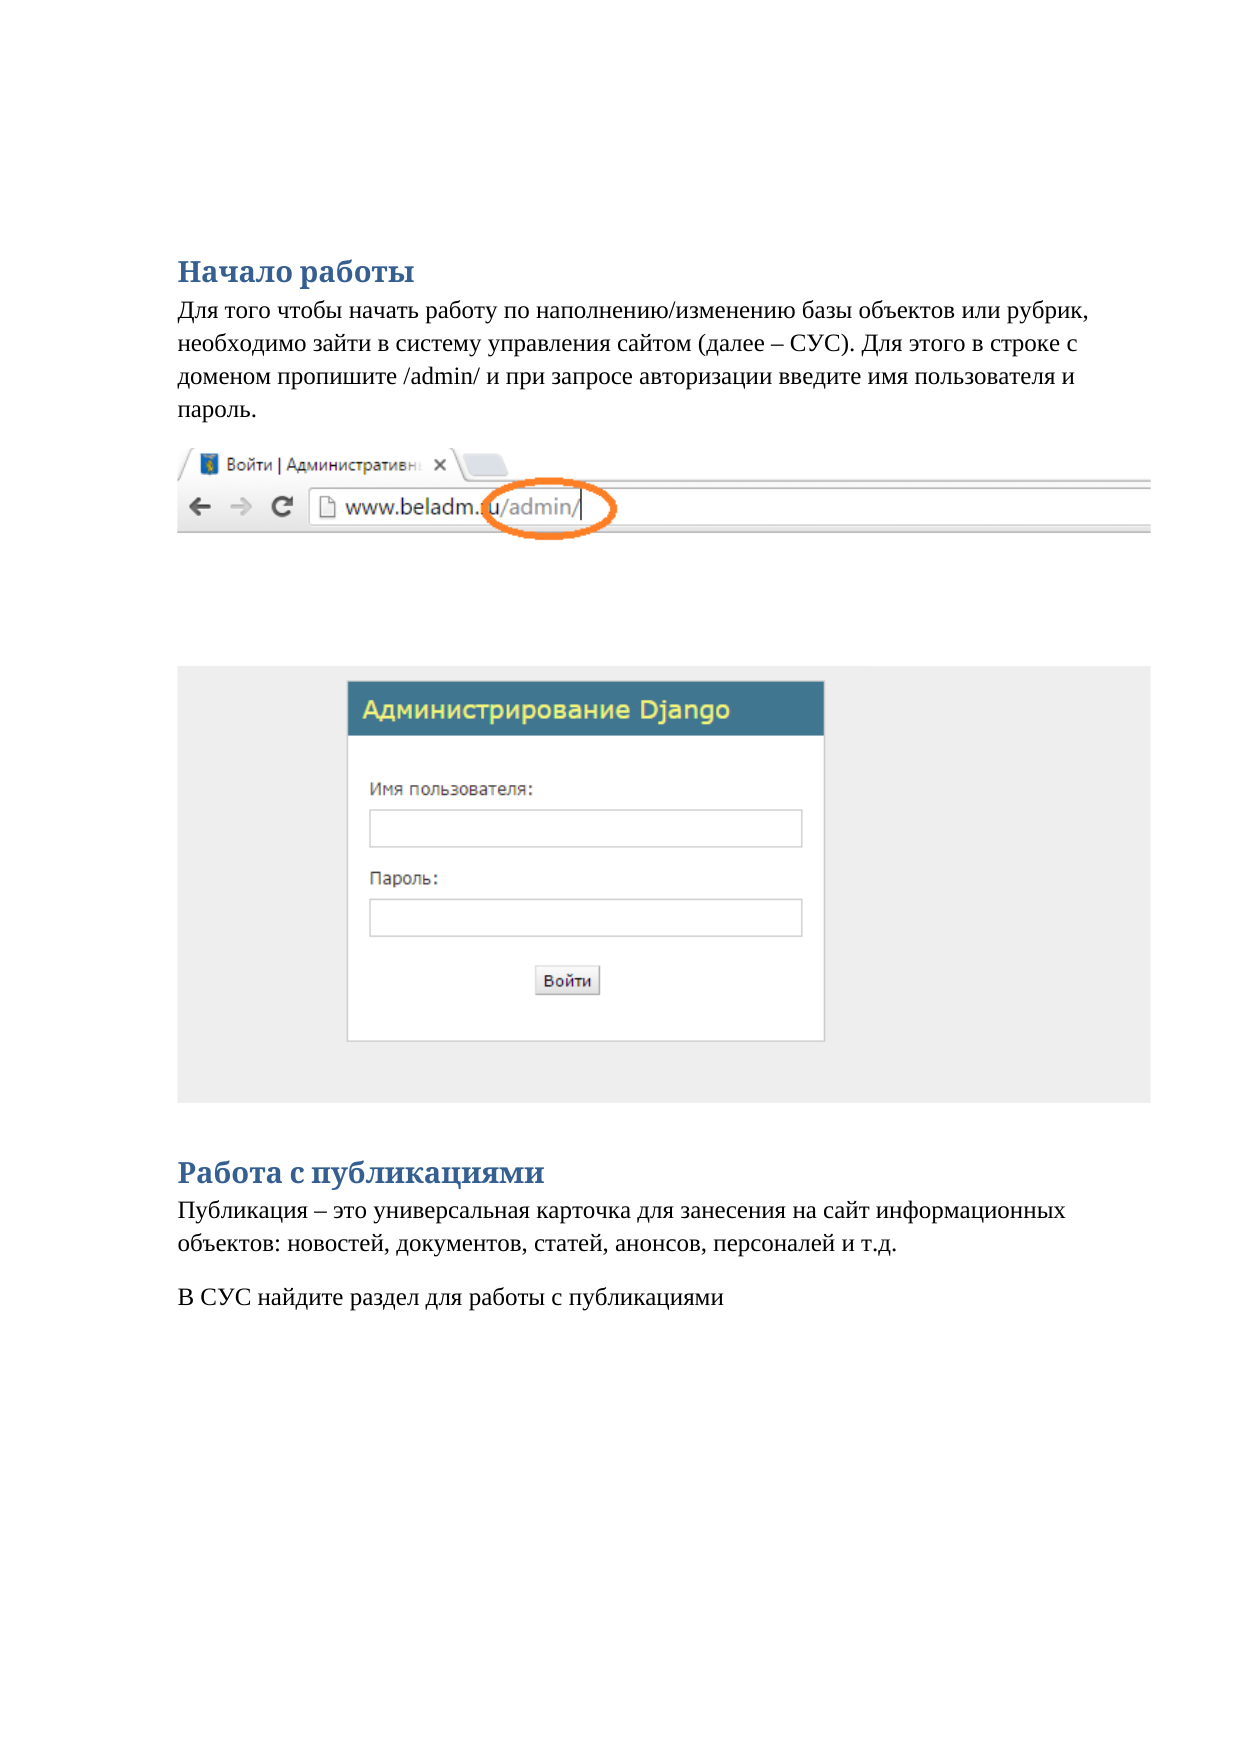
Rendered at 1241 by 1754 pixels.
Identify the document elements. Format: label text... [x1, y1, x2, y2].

text В СУС найдите раздел для работы с публикациями [177, 1282, 1152, 1311]
text Публикация – это универсальная карточка для занесения на сайт информационных объектов: новостей, документов, статей, анонсов, персоналей и т.д. [177, 1196, 1152, 1257]
subtitle Начало работы [177, 257, 1152, 290]
picture [177, 448, 1151, 1103]
subtitle Работа с публикациями [177, 1157, 1152, 1191]
text Для того чтобы начать работу по наполнению/изменению базы объектов или рубрик, необходимо зайти в систему управления сайтом (далее – СУС). Для этого в строке с доменом пропишите /admin/ и при запросе авторизации введите имя пользователя и пароль. [177, 295, 1152, 423]
